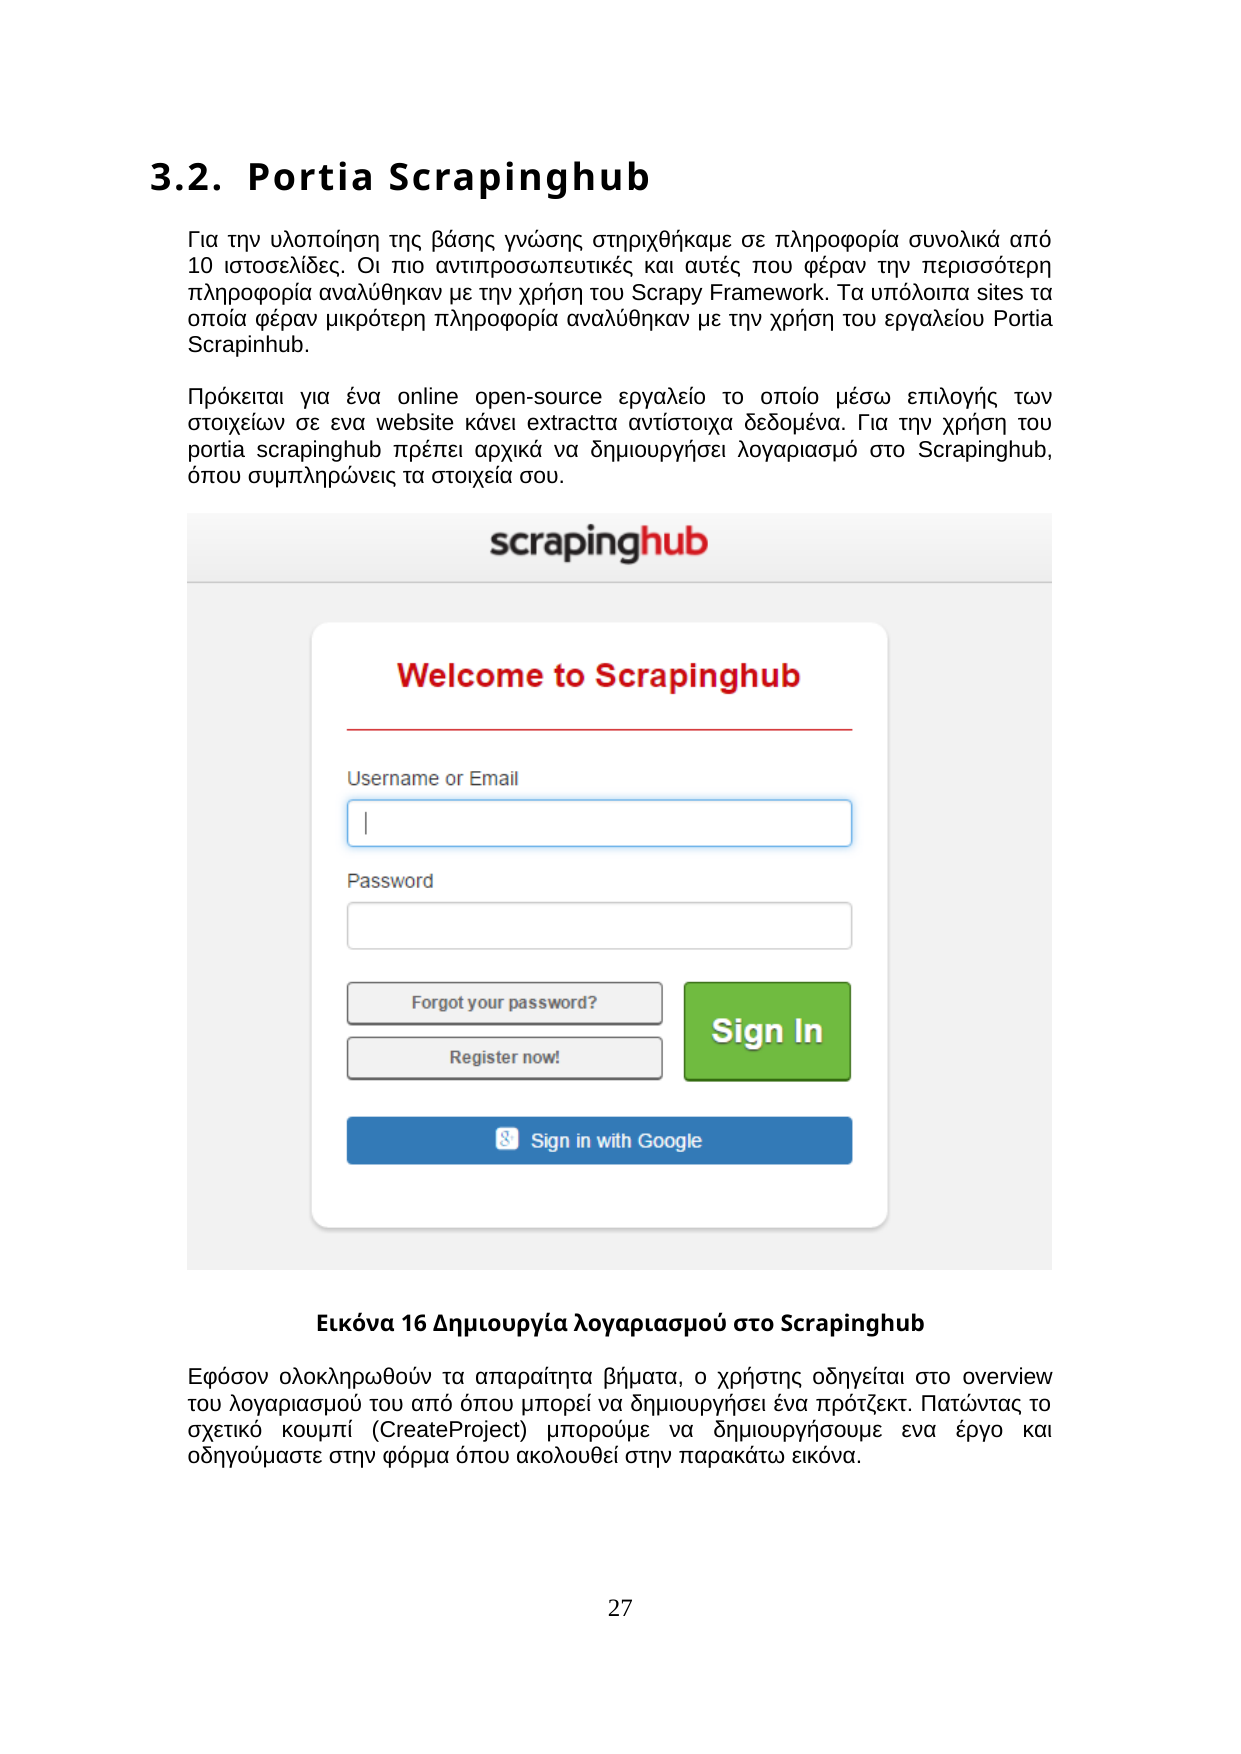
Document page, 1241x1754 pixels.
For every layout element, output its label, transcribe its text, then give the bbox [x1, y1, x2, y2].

text Για την υλοποίηση της βάσης γνώσης στηριχθήκαμε σε πληροφορία συνολικά από 10 ιστοσελίδες. Οι πιο αντιπροσωπευτικές και αυτές που φέραν την περισσότερη πληροφορία αναλύθηκαν με την χρήση του Scrapy Framework. Τα υπόλοιπα sites τα οποία φέραν μικρότερη πληροφορία αναλύθηκαν με την χρήση του εργαλείου Portia Scrapinhub. [187, 226, 1053, 358]
text Πρόκειται για ένα online open-source εργαλείο το οποίο μέσω επιλογής των στοιχείων σε ενα website κάνει extractτα αντίστοιχα δεδομένα. Για την χρήση του portia scrapinghub πρέπει αρχικά να δημιουργήσει λογαριασμό στο Scrapinghub, όπου συμπληρώνεις τα στοιχεία σου. [187, 383, 1053, 488]
text Εφόσον ολοκληρωθούν τα απαραίτητα βήματα, ο χρήστης οδηγείται στο overview του λογαριασμού του από όπου μπορεί να δημιουργήσει ένα πρότζεκτ. Πατώντας το σχετικό κουμπί (CreateProject) μπορούμε να δημιουργήσουμε ενα έργο και οδηγούμαστε στην φόρμα όπου ακολουθεί στην παρακάτω εικόνα. [187, 1363, 1053, 1468]
picture [187, 513, 1052, 1270]
text Εικόνα Δημιουργία λογαριασμού στο Scrapinghub [187, 1307, 1053, 1338]
subtitle Portia Scrapinghub [150, 150, 1053, 201]
